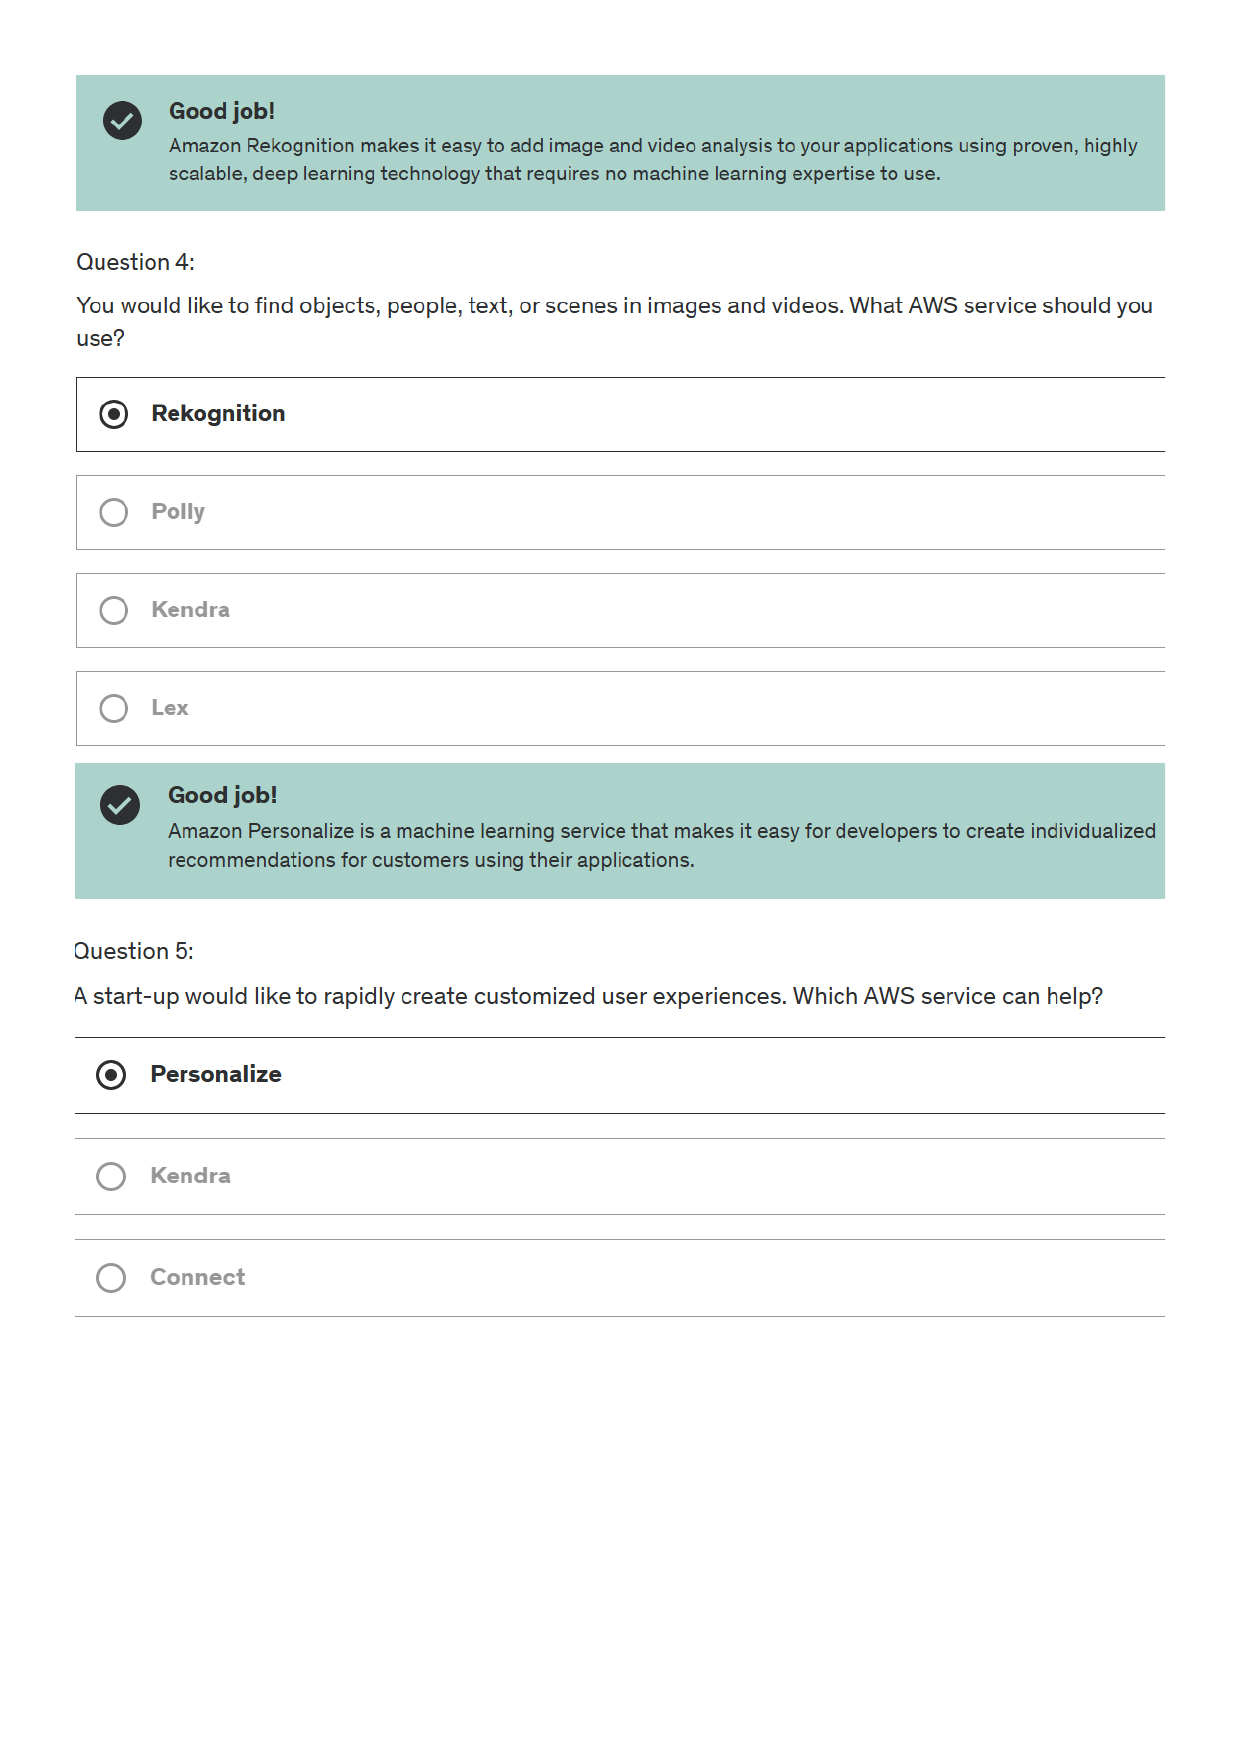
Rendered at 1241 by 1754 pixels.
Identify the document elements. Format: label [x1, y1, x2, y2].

picture [75, 763, 1166, 1319]
picture [75, 75, 1166, 761]
